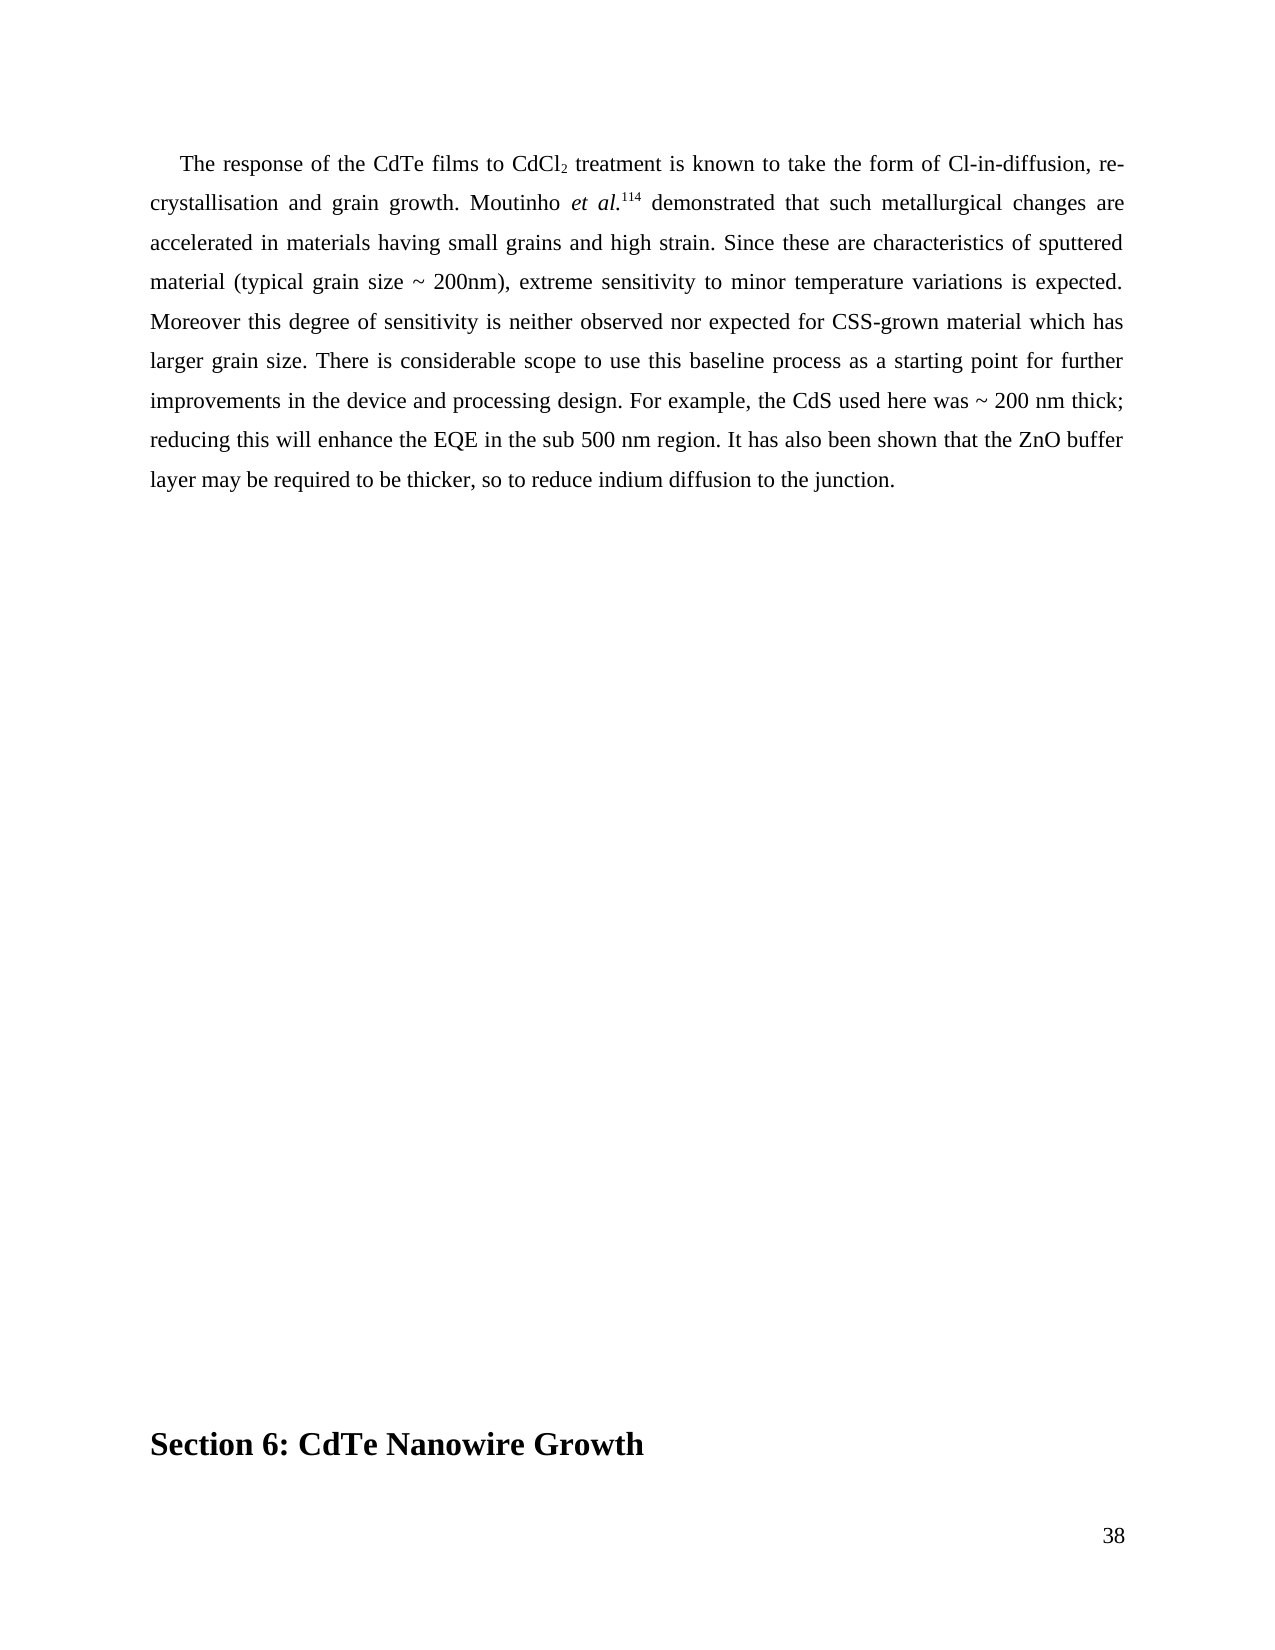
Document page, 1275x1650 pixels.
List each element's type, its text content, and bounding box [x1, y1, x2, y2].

text Section 6: CdTe Nanowire Growth [150, 1424, 1125, 1463]
text The response of the CdTe films to CdCl2 treatment is known to take the form of Cl-in-diffusion, re-crystallisation and grain growth. Moutinho et al.114 demonstrated that such metallurgical changes are accelerated in materials having small grains and high strain. Since these are characteristics of sputtered material (typical grain size ~ 200nm), extreme sensitivity to minor temperature variations is expected. Moreover this degree of sensitivity is neither observed nor expected for CSS-grown material which has larger grain size. There is considerable scope to use this baseline process as a starting point for further improvements in the device and processing design. For example, the CdS used here was ~ 200 nm thick; reducing this will enhance the EQE in the sub 500 nm region. It has also been shown that the ZnO buffer layer may be required to be thicker, so to reduce indium diffusion to the junction. [150, 150, 1125, 492]
